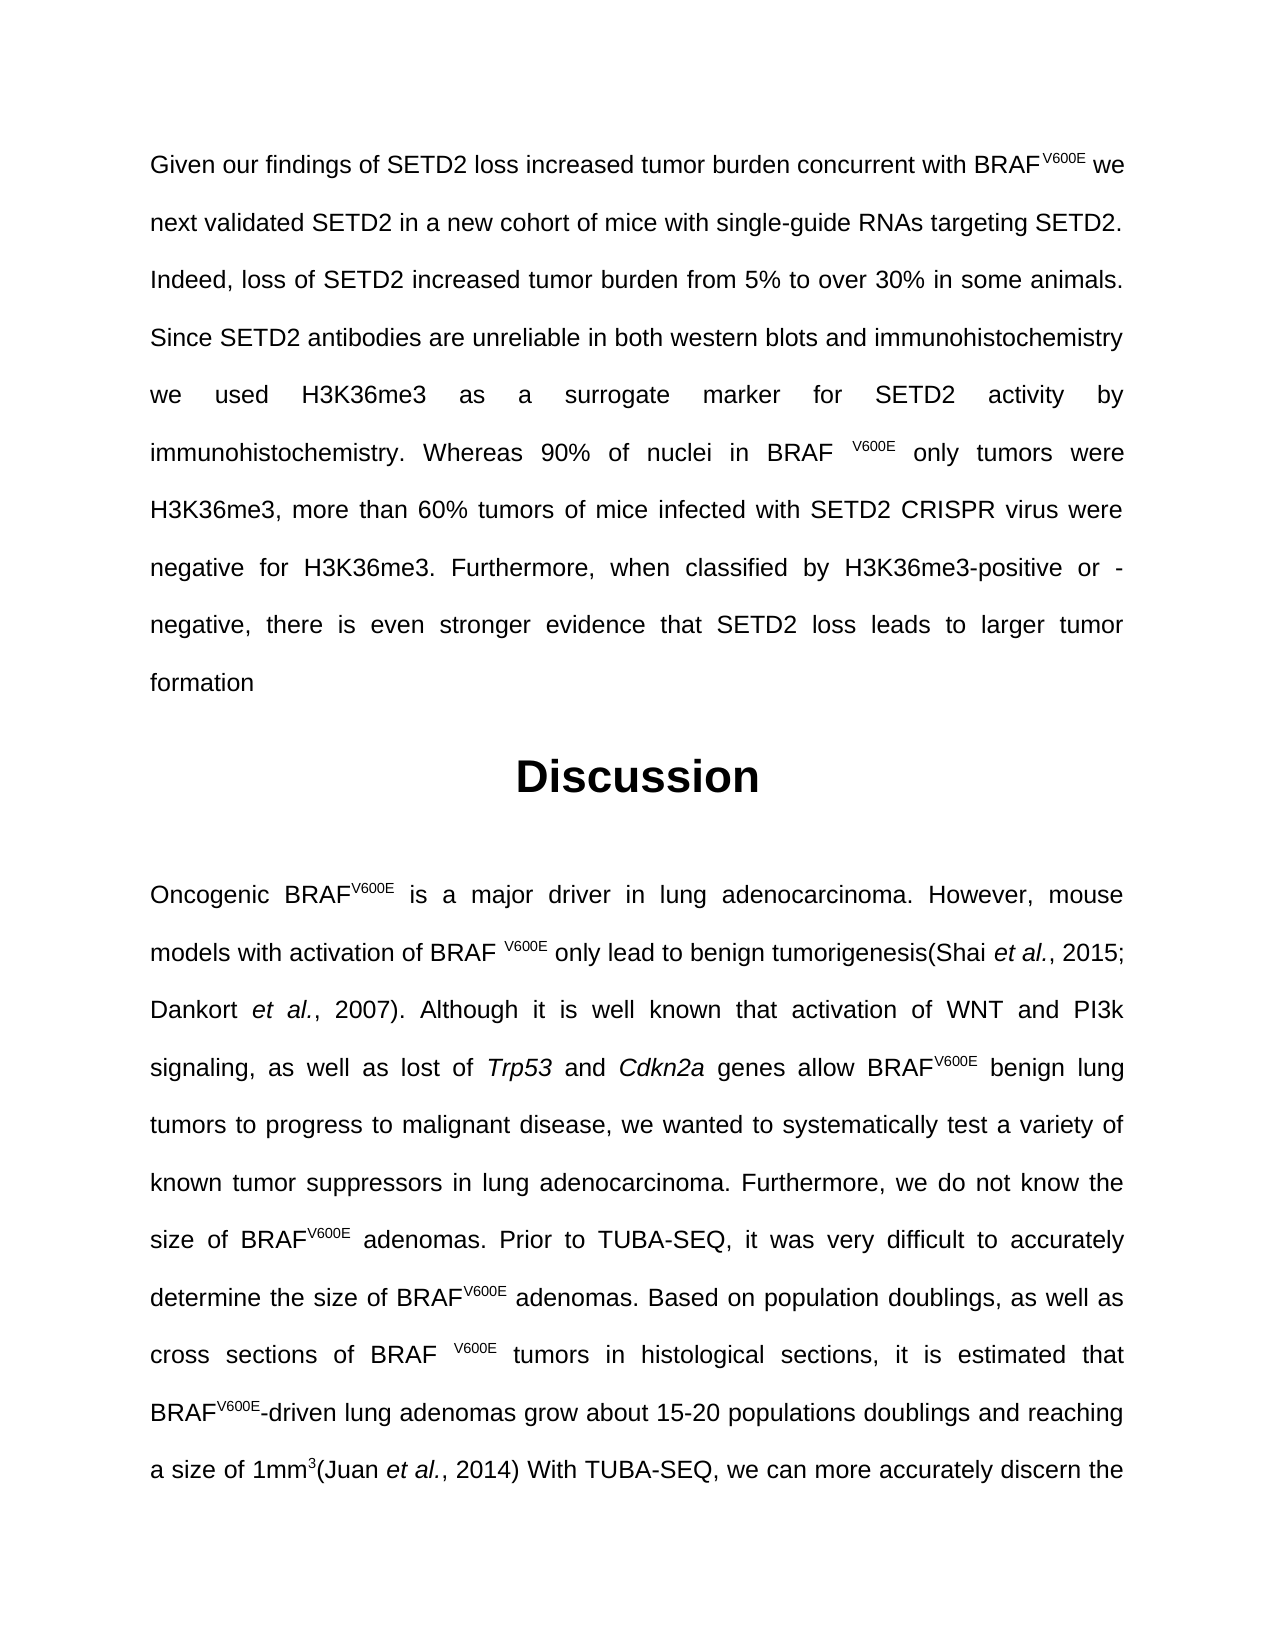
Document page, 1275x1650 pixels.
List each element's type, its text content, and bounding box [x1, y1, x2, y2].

text Given our findings of SETD2 loss increased tumor burden concurrent with BRAFV600E we next validated SETD2 in a new cohort of mice with single-guide RNAs targeting SETD2. Indeed, loss of SETD2 increased tumor burden from 5% to over 30% in some animals. Since SETD2 antibodies are unreliable in both western blots and immunohistochemistry we used H3K36me3 as a surrogate marker for SETD2 activity by immunohistochemistry. Whereas 90% of nuclei in BRAF V600E only tumors were H3K36me3, more than 60% tumors of mice infected with SETD2 CRISPR virus were negative for H3K36me3. Furthermore, when classified by H3K36me3-positive or -negative, there is even stronger evidence that SETD2 loss leads to larger tumor formation [150, 150, 1125, 696]
subtitle Discussion [150, 750, 1125, 803]
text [150, 880, 1125, 1484]
